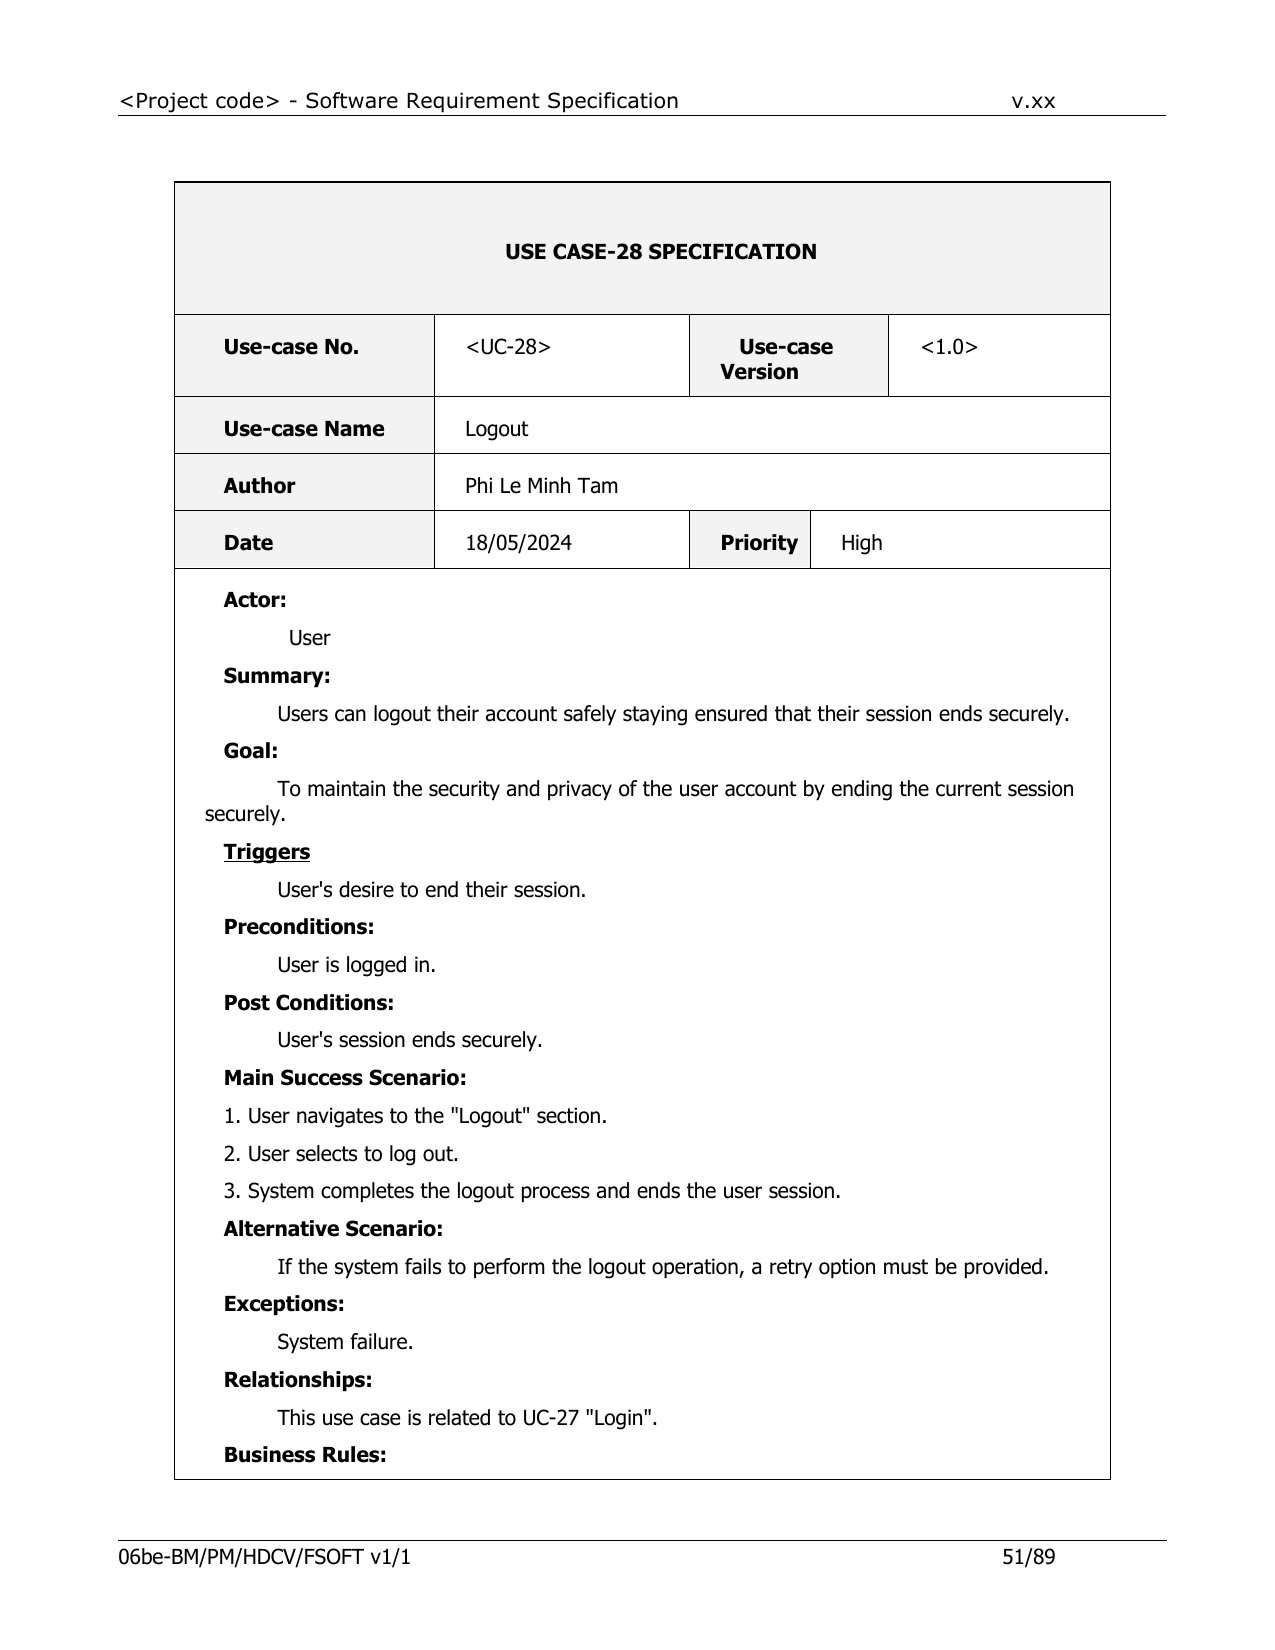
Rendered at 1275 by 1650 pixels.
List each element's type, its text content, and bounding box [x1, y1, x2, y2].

table_cell Priority [690, 511, 810, 567]
table_cell <UC-28> [435, 315, 689, 396]
table_cell Author [175, 454, 434, 510]
table_cell Use-case Name [175, 397, 434, 453]
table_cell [175, 569, 1110, 1479]
table_cell Use-case No. [175, 315, 434, 396]
table_cell Date [175, 511, 434, 567]
table_cell Logout [435, 397, 1110, 453]
table_header USE CASE-28 SPECIFICATION [175, 183, 1110, 314]
table_cell <1.0> [889, 315, 1110, 396]
table_cell Phi Le Minh Tam [435, 454, 1110, 510]
table_cell 18/05/2024 [435, 511, 689, 567]
table_cell High [811, 511, 1110, 567]
table_cell Use-case Version [690, 315, 888, 396]
